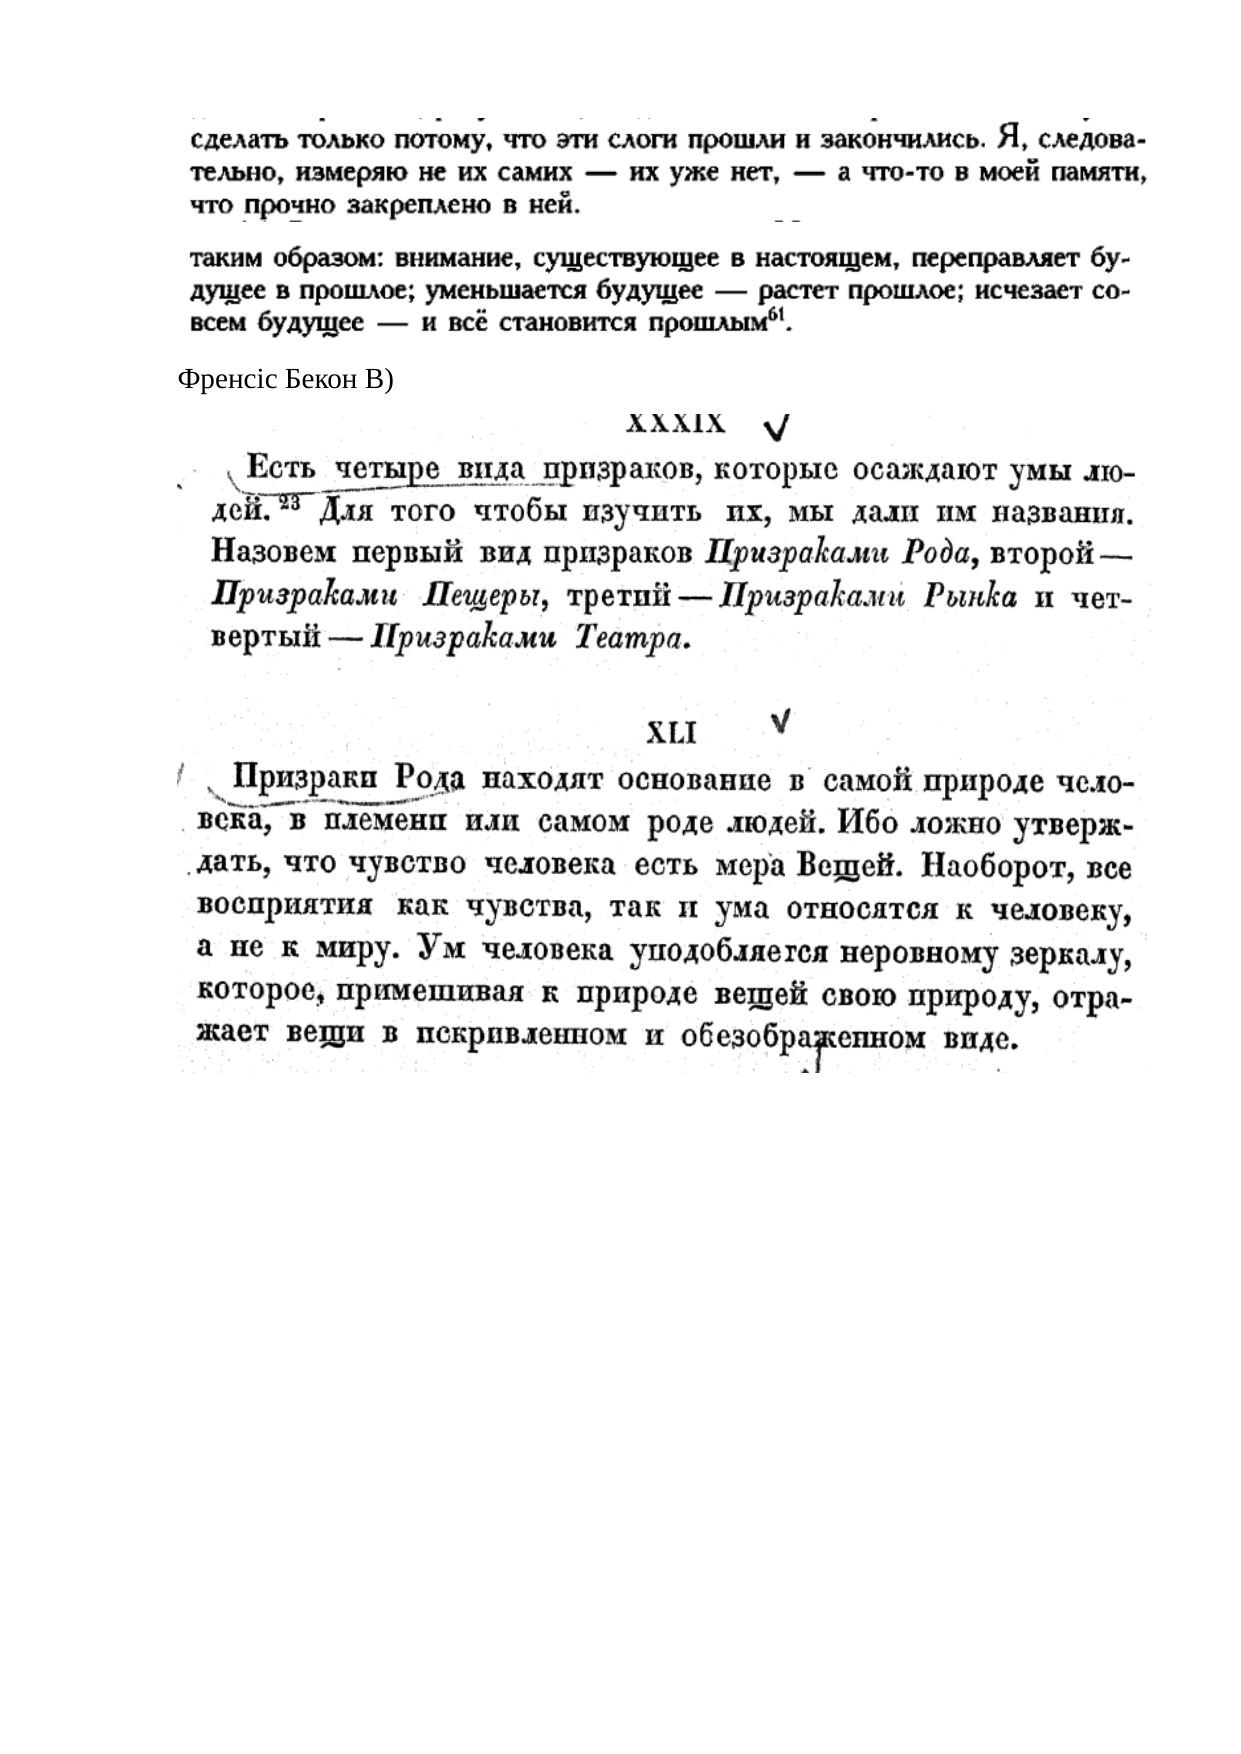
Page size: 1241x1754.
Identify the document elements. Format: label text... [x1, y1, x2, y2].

picture [177, 240, 1152, 343]
picture [177, 414, 1152, 679]
text Френсіс Бекон В) [177, 362, 1152, 395]
picture [177, 118, 1152, 222]
picture [177, 697, 1152, 1073]
